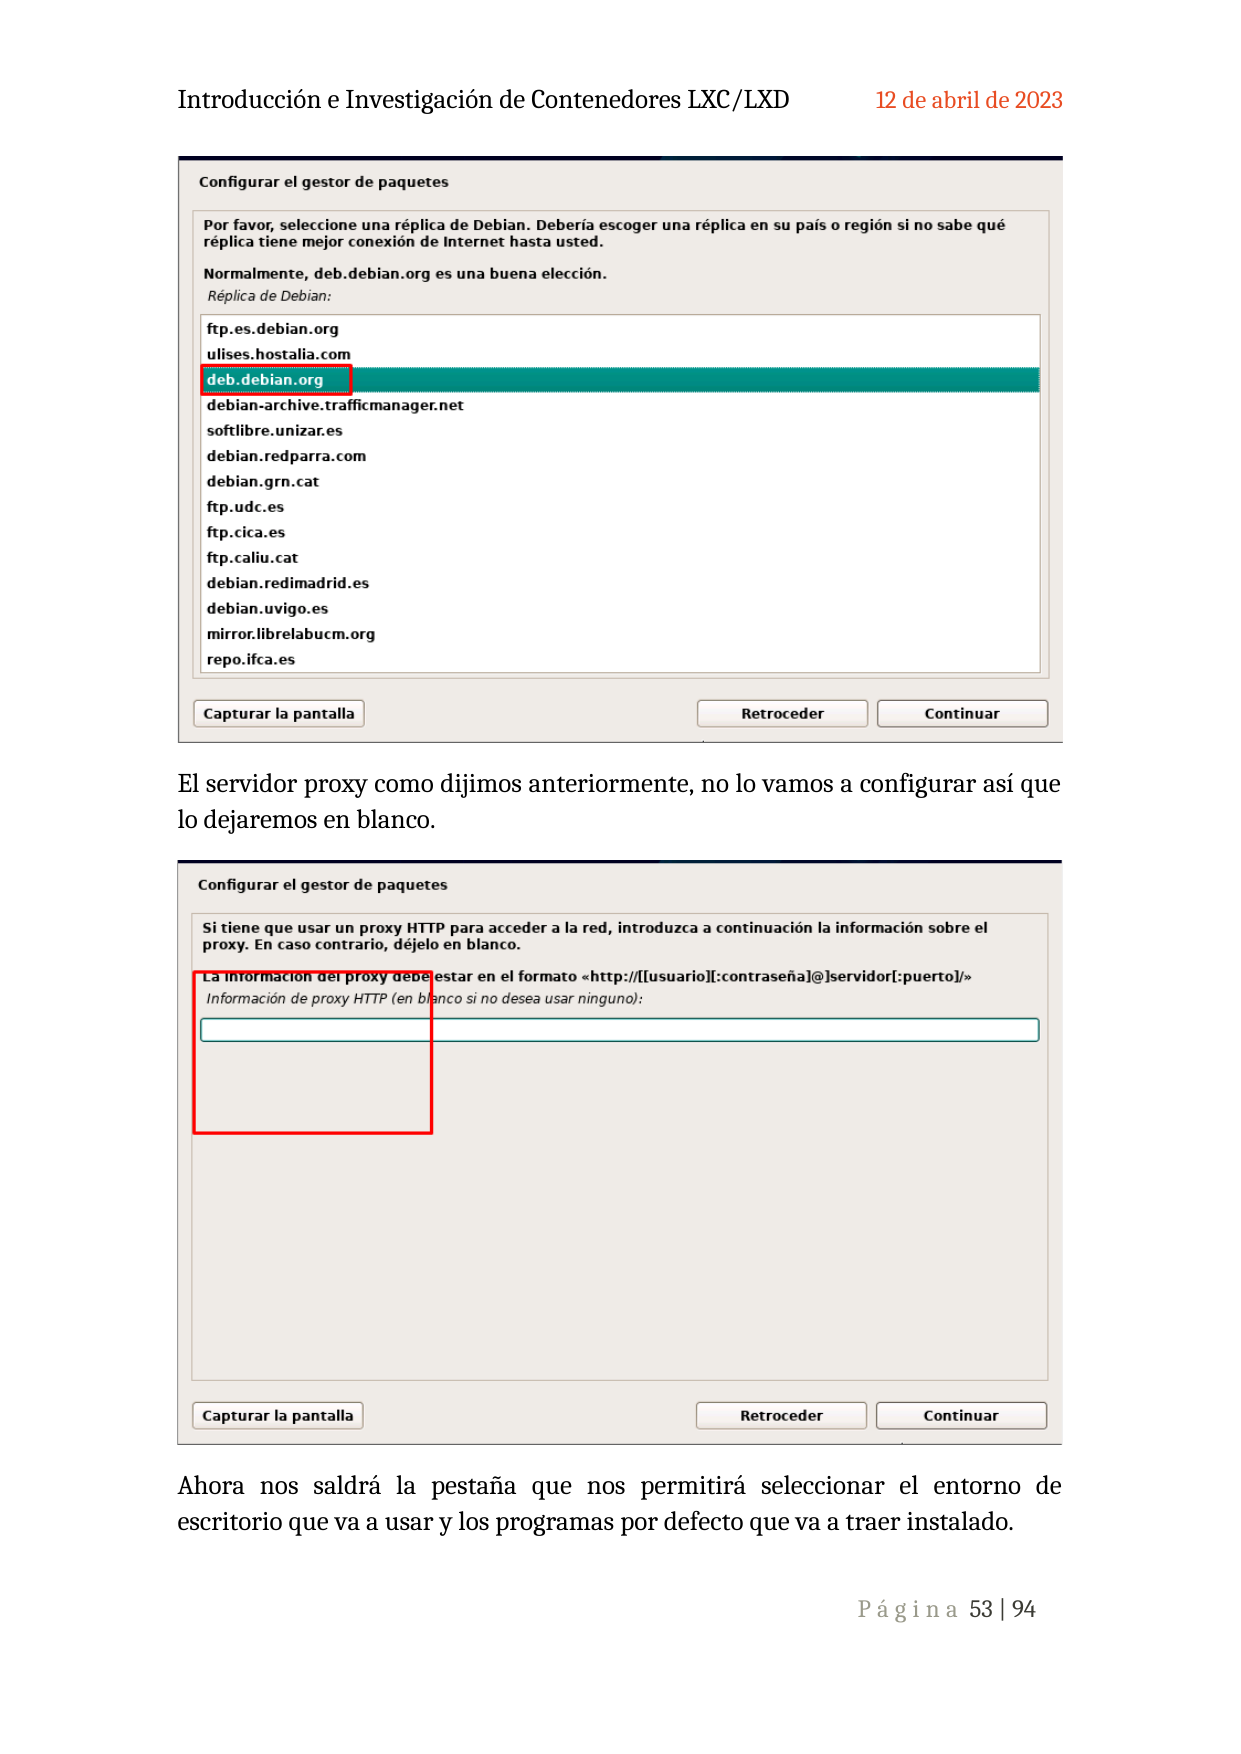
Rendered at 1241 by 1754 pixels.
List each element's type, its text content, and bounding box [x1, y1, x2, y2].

picture [177, 156, 1063, 743]
picture [177, 860, 1063, 1445]
text Ahora nos saldrá la pestaña que nos permitirá seleccionar el entorno de escritorio que va a usar y los programas por defecto que va a traer instalado. [177, 1470, 1063, 1537]
text El servidor proxy como dijimos anteriormente, no lo vamos a configurar así que lo dejaremos en blanco. [177, 768, 1063, 835]
